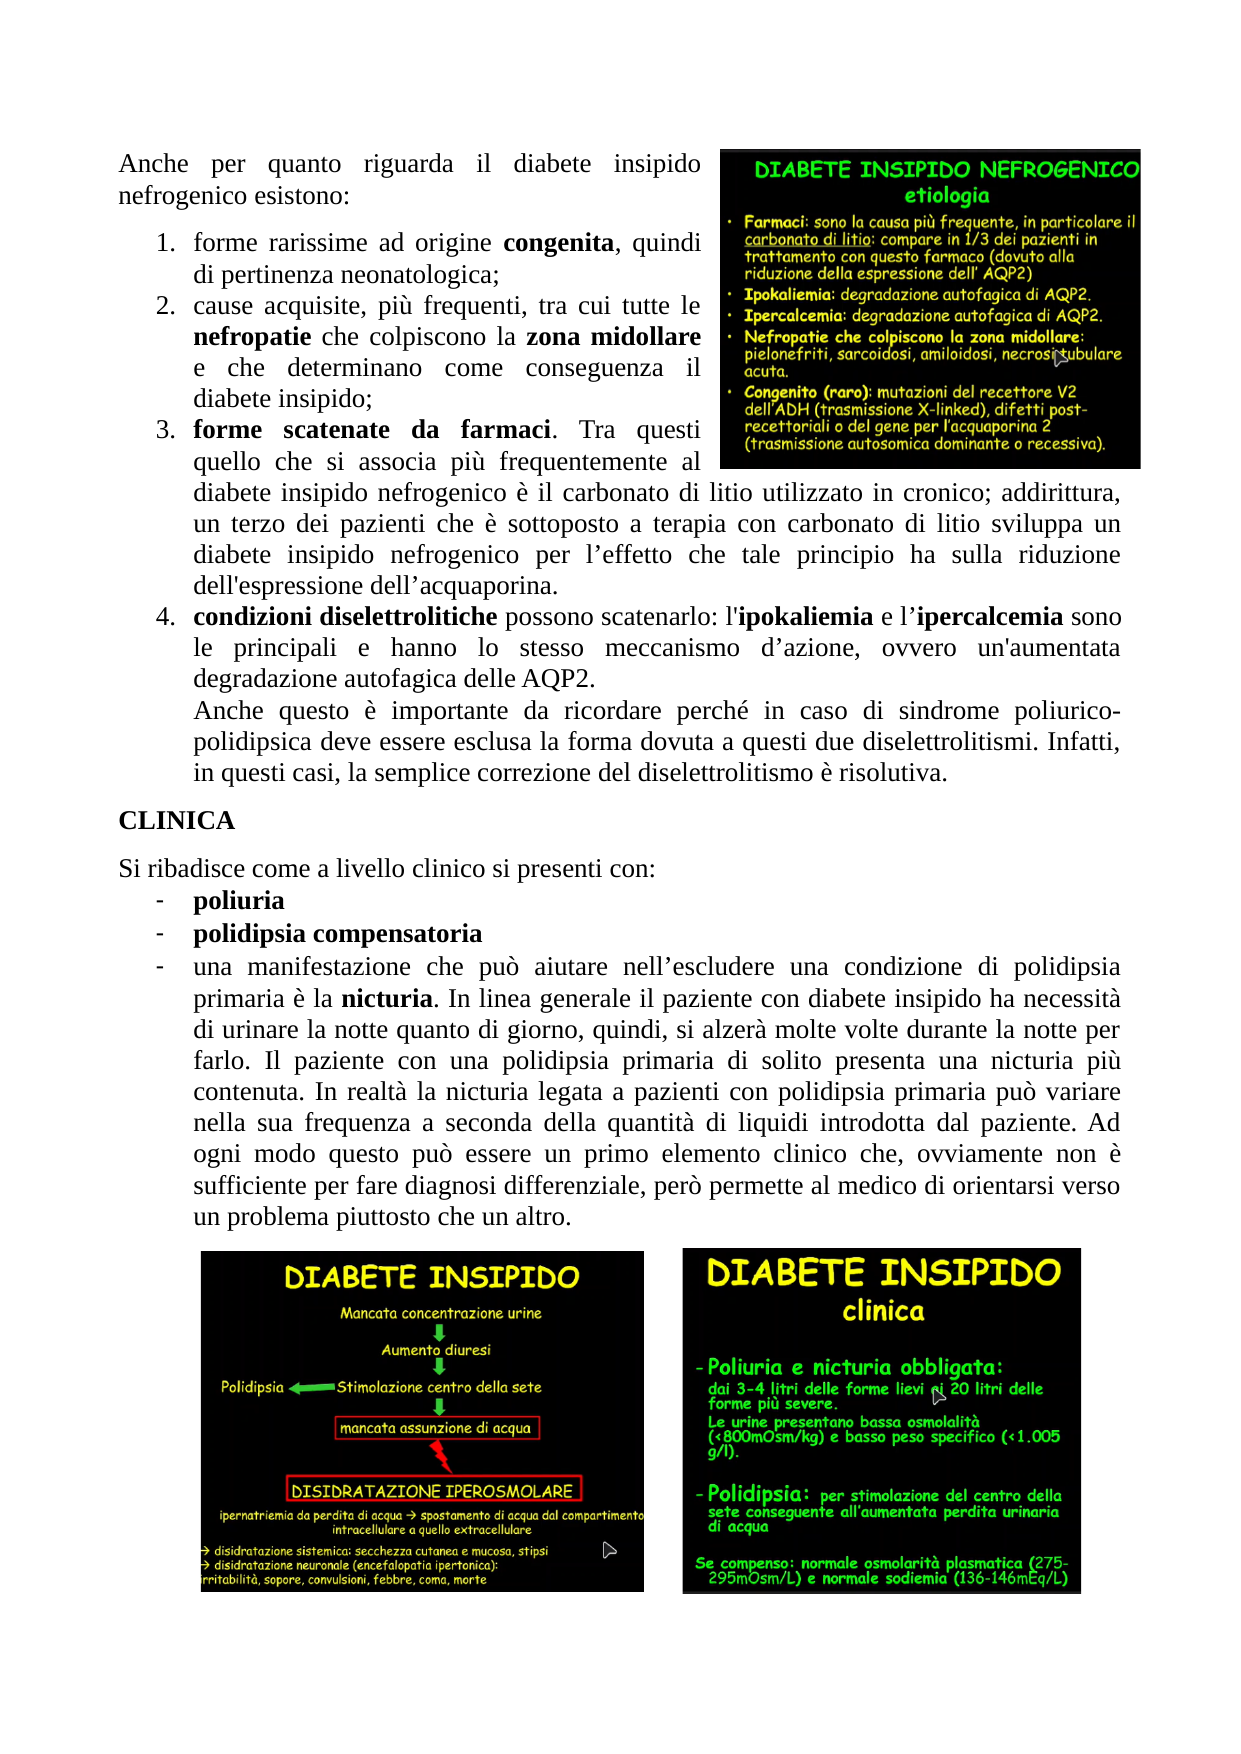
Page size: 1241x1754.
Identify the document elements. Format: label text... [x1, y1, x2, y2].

list poliuria [156, 883, 1122, 916]
text CLINICA [118, 804, 1122, 835]
list una manifestazione che può aiutare nell’escludere una condizione di polidipsia primaria è la nicturia. In linea generale il paziente con diabete insipido ha necessità di urinare la notte quanto di giorno, quindi, si alzerà molte volte durante la notte per farlo. Il paziente con una polidipsia primaria di solito presenta una nicturia più contenuta. In realtà la nicturia legata a pazienti con polidipsia primaria può variare nella sua frequenza a seconda della quantità di liquidi introdotta dal paziente. Ad ogni modo questo può essere un primo elemento clinico che, ovviamente non è sufficiente per fare diagnosi differenziale, però permette al medico di orientarsi verso un problema piuttosto che un altro. [156, 949, 1122, 1231]
text Anche per quanto riguarda il diabete insipido nefrogenico esistono: [118, 148, 1122, 210]
list condizioni diselettrolitiche possono scatenarlo: l'ipokaliemia e l’ipercalcemia sono le principali e hanno lo stesso meccanismo d’azione, ovvero un'aumentata degradazione autofagica delle AQP2. [156, 600, 1122, 694]
list forme rarissime ad origine congenita, quindi di pertinenza neonatologica; [156, 227, 718, 289]
list Anche questo è importante da ricordare perché in caso di sindrome poliurico-polidipsica deve essere esclusa la forma dovuta a questi due diselettrolitismi. Infatti, in questi casi, la semplice correzione del diselettrolitismo è risolutiva. [193, 694, 1122, 787]
list polidipsia compensatoria [156, 916, 1122, 949]
picture [718, 149, 1141, 468]
picture [681, 1248, 1081, 1593]
text Si ribadisce come a livello clinico si presenti con: [118, 852, 1122, 883]
picture [199, 1251, 644, 1591]
list forme scatenate da farmaci. Tra questi quello che si associa più frequentemente al diabete insipido nefrogenico è il carbonato di litio utilizzato in cronico; addirittura, un terzo dei pazienti che è sottoposto a terapia con carbonato di litio sviluppa un diabete insipido nefrogenico per l’effetto che tale principio ha sulla riduzione dell'espressione dell’acquaporina. [156, 413, 1122, 600]
list cause acquisite, più frequenti, tra cui tutte le nefropatie che colpiscono la zona midollare e che determinano come conseguenza il diabete insipido; [156, 289, 718, 413]
